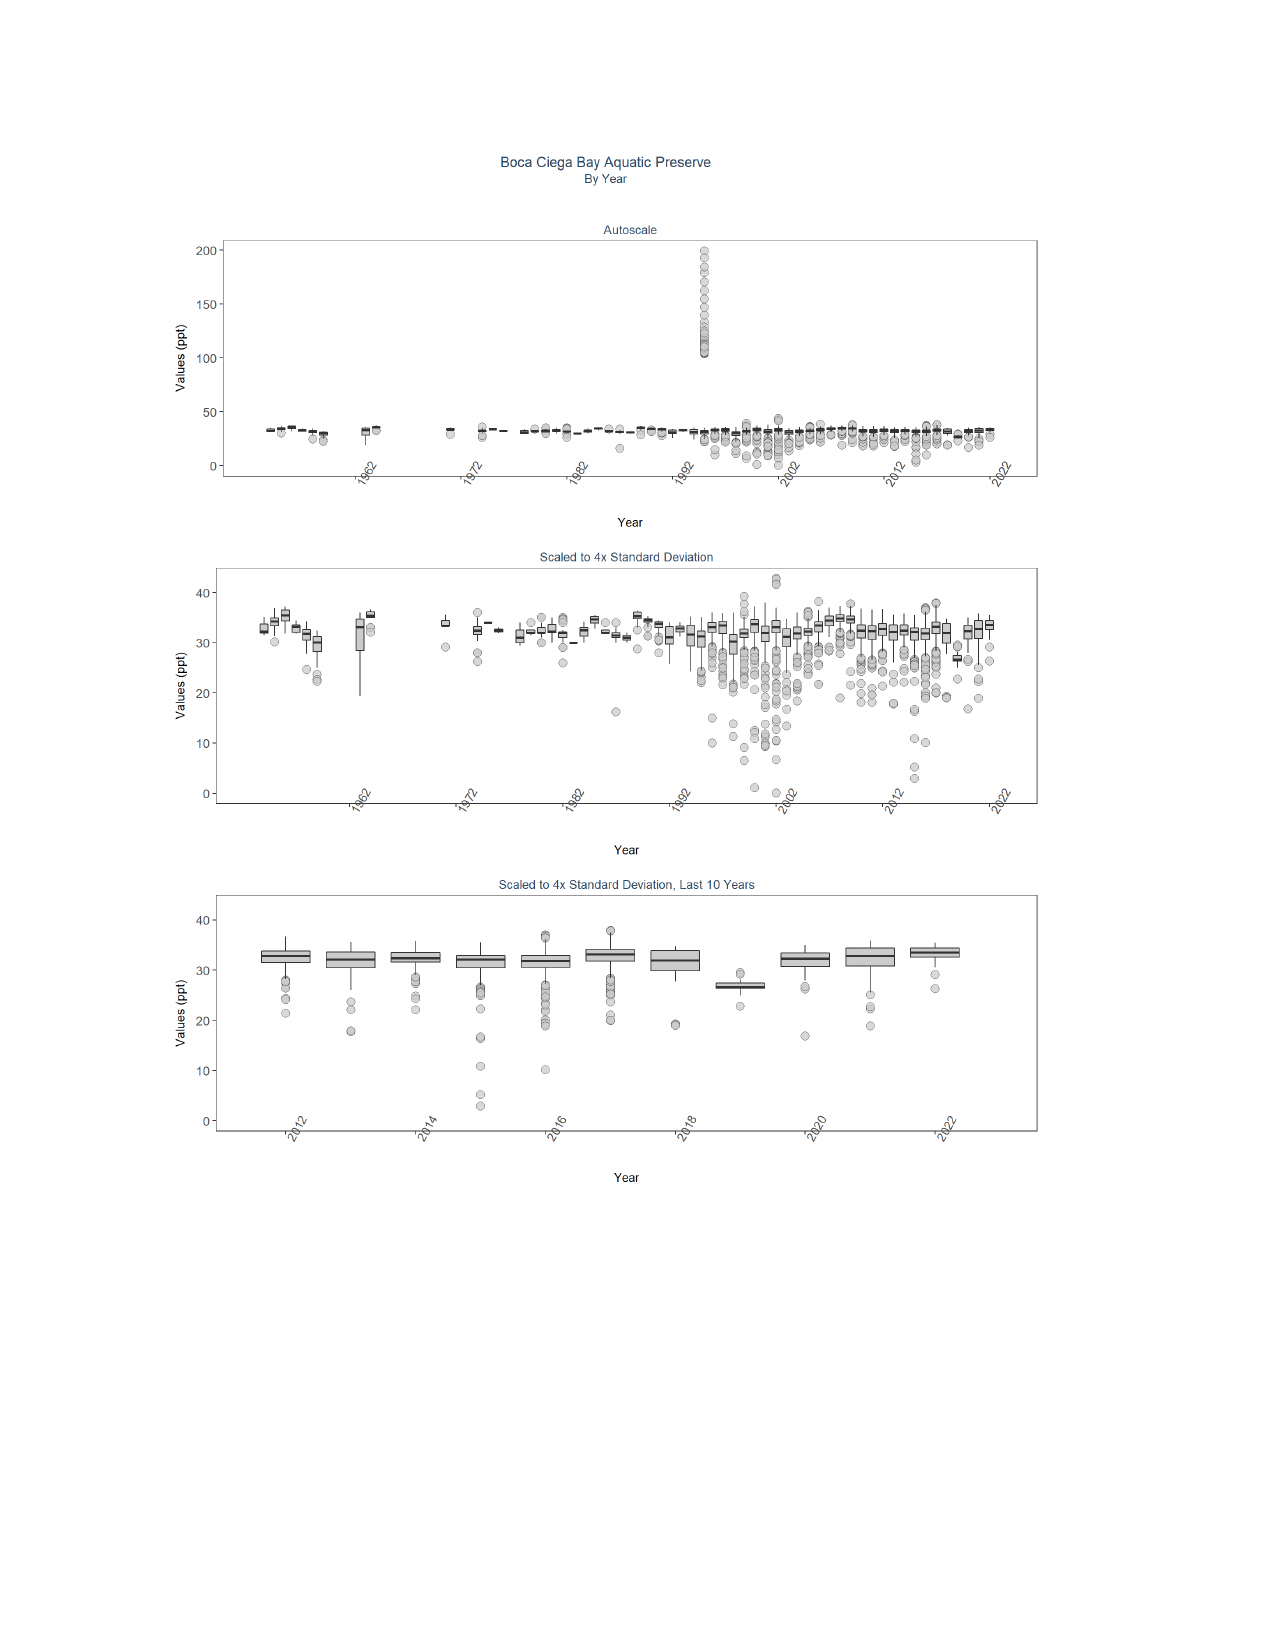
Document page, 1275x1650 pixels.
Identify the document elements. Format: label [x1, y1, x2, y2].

picture [168, 150, 1044, 1200]
